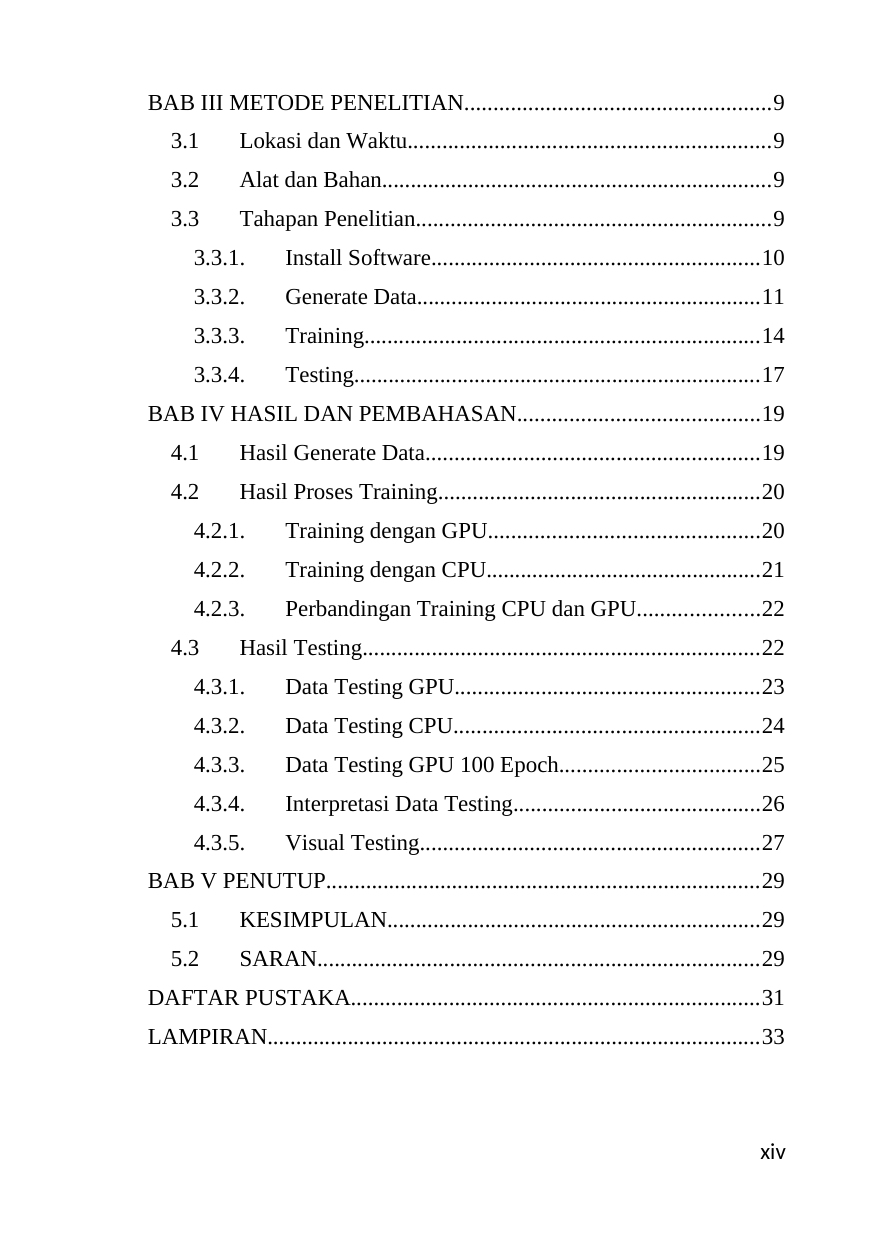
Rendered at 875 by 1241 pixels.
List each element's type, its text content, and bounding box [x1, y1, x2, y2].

text BAB IV HASIL DAN PEMBAHASAN 19 [148, 400, 786, 426]
text 4.2.2. Training dengan CPU 21 [193, 556, 786, 582]
text 3.3.4. Testing 17 [193, 361, 786, 387]
text 5.1 KESIMPULAN 29 [171, 906, 786, 933]
text BAB V PENUTUP 29 [148, 867, 786, 894]
text 3.3.1. Install Software 10 [193, 244, 786, 271]
text 4.3.2. Data Testing CPU 24 [193, 712, 786, 738]
text 4.3.5. Visual Testing 27 [193, 828, 786, 855]
text 4.3.1. Data Testing GPU 23 [193, 673, 786, 699]
text 4.2.1. Training dengan GPU 20 [193, 517, 786, 543]
text 5.2 SARAN 29 [171, 945, 786, 972]
text 4.2 Hasil Proses Training 20 [171, 478, 786, 504]
text 4.2.3. Perbandingan Training CPU dan GPU 22 [193, 595, 786, 621]
text 3.3 Tahapan Penelitian 9 [171, 205, 786, 232]
text 3.1 Lokasi dan Waktu 9 [171, 127, 786, 154]
text DAFTAR PUSTAKA 31 [148, 984, 786, 1011]
text 3.2 Alat dan Bahan 9 [171, 166, 786, 193]
text 3.3.2. Generate Data 11 [193, 283, 786, 309]
text 3.3.3. Training 14 [193, 322, 786, 348]
text 4.1 Hasil Generate Data 19 [171, 439, 786, 465]
text LAMPIRAN 33 [148, 1023, 786, 1049]
text 4.3 Hasil Testing 22 [171, 634, 786, 660]
text 4.3.3. Data Testing GPU 100 Epoch 25 [193, 751, 786, 777]
text 4.3.4. Interpretasi Data Testing 26 [193, 789, 786, 816]
text BAB III METODE PENELITIAN 9 [148, 88, 786, 115]
